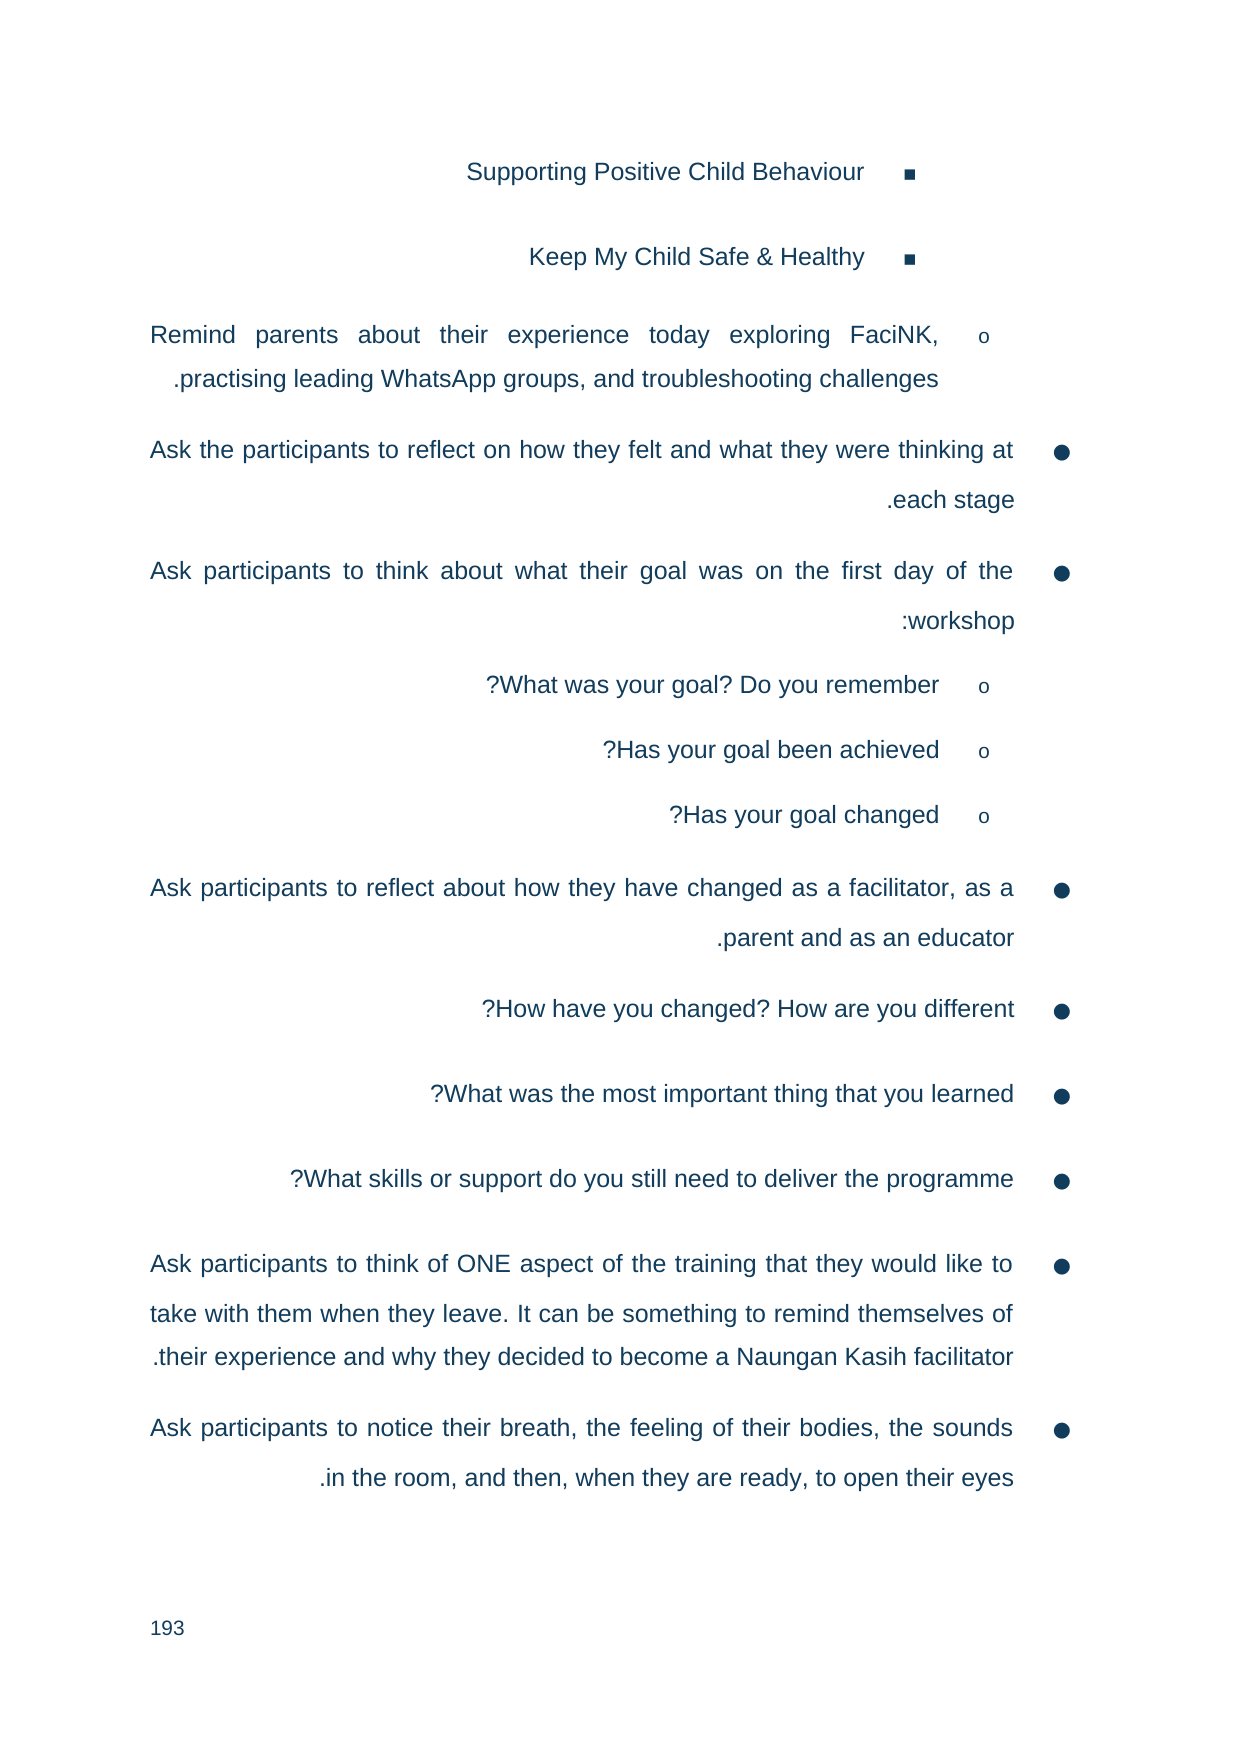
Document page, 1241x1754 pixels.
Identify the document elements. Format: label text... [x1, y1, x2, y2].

list How have you changed? How are you different? [150, 987, 1053, 1029]
list Ask participants to reflect about how they have changed as a facilitator, as a parent and as an educator. [150, 866, 1053, 952]
list Has your goal been achieved? [150, 735, 978, 765]
list Has your goal changed? [150, 801, 978, 830]
list What was your goal? Do you remember? [150, 670, 978, 699]
list Remind parents about their experience today exploring FaciNK, practising leading WhatsApp groups, and troubleshooting challenges. [150, 320, 978, 393]
list Supporting Positive Child Behaviour [150, 150, 903, 193]
list Ask the participants to reflect on how they felt and what they were thinking at each stage. [150, 428, 1053, 514]
list Ask participants to notice their breath, the feeling of their bodies, the sounds in the room, and then, when they are ready, to open their eyes. [150, 1406, 1053, 1492]
list Keep My Child Safe & Healthy [150, 235, 903, 278]
list What skills or support do you still need to deliver the programme? [150, 1157, 1053, 1199]
list What was the most important thing that you learned? [150, 1072, 1053, 1114]
list Ask participants to think of ONE aspect of the training that they would like to take with them when they leave. It can be something to remind themselves of their experience and why they decided to become a Naungan Kasih facilitator. [150, 1242, 1053, 1371]
list Ask participants to think about what their goal was on the first day of the workshop: [150, 549, 1053, 635]
